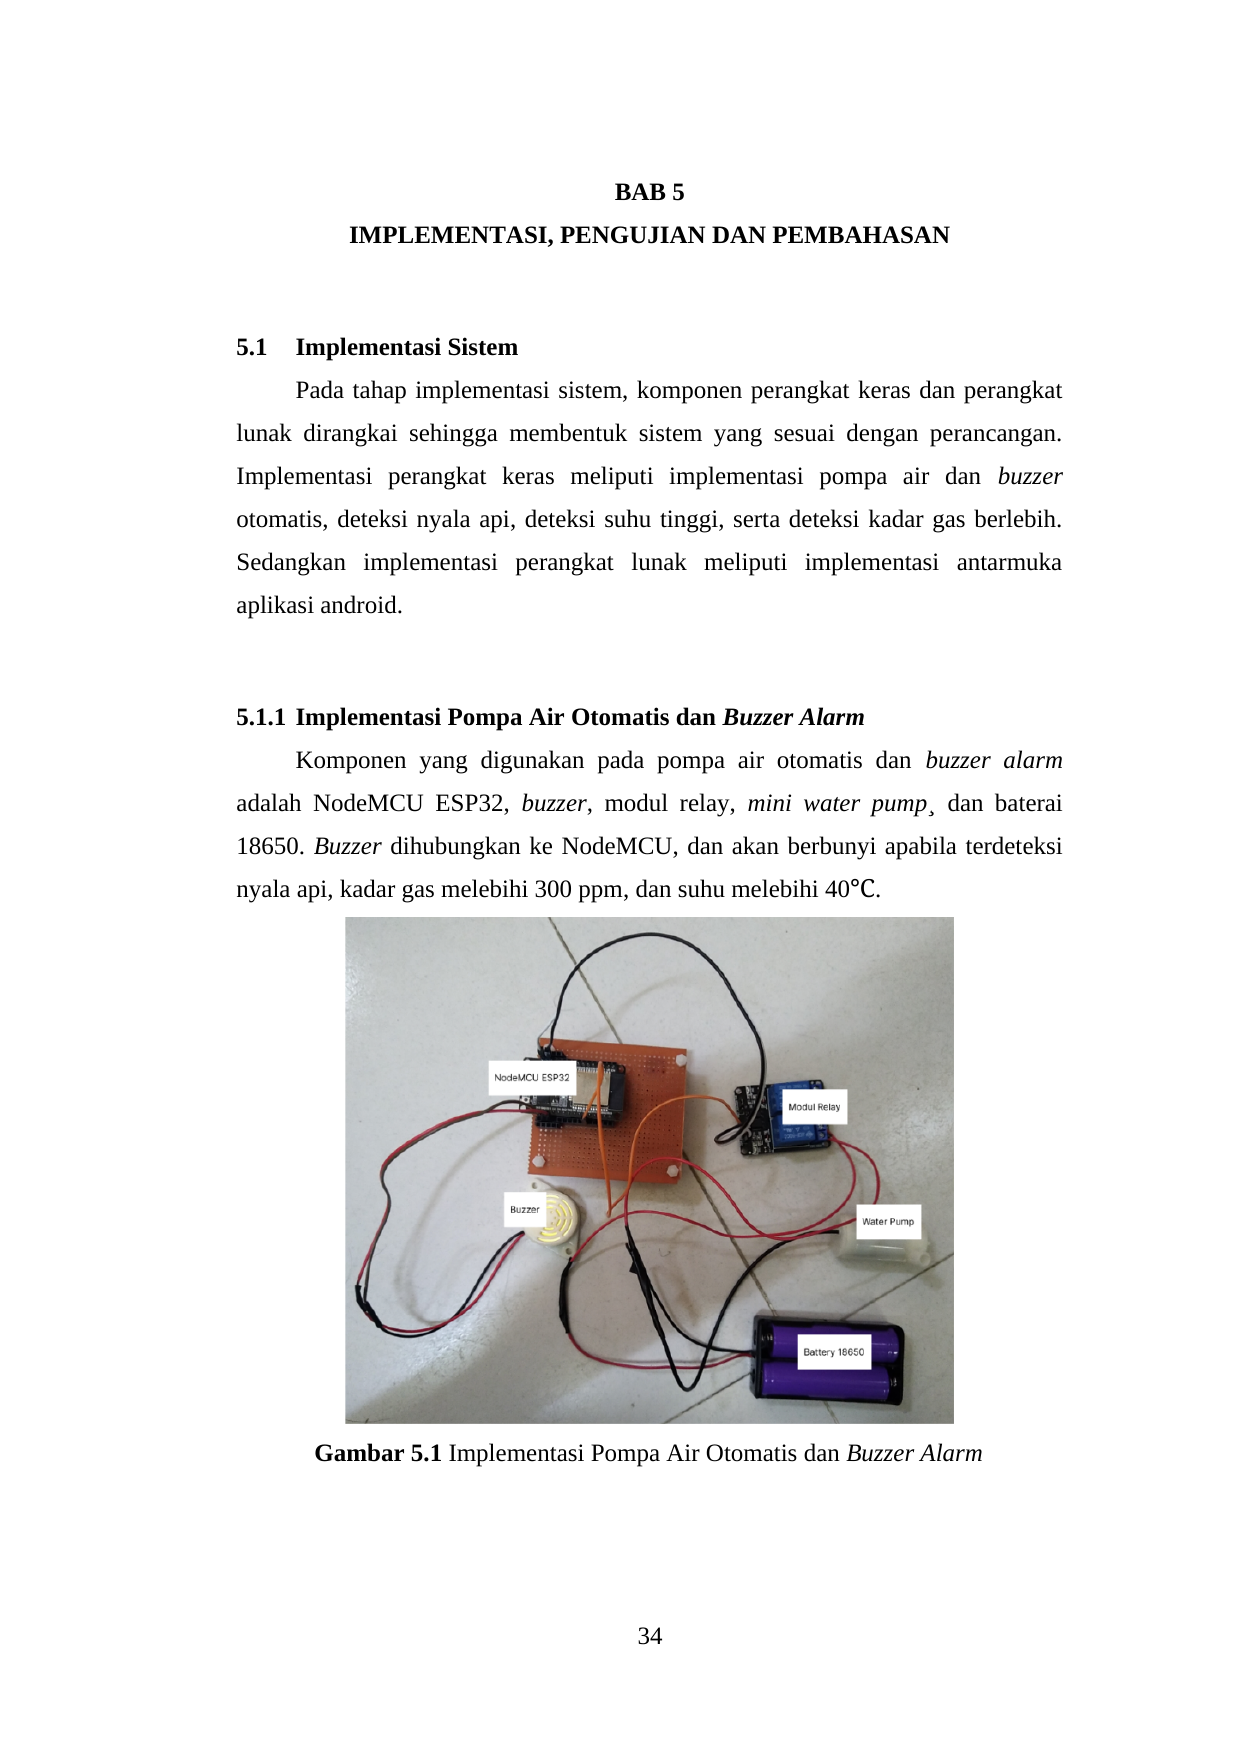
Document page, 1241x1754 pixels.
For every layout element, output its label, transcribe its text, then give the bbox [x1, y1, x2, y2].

text Komponen yang digunakan pada pompa air otomatis dan buzzer alarm adalah NodeMCU ESP32, buzzer, modul relay, mini water pump¸ dan baterai 18650. Buzzer dihubungkan ke NodeMCU, dan akan berbunyi apabila terdeteksi nyala api, kadar gas melebihi 300 ppm, dan suhu melebihi 40℃. [236, 745, 1063, 903]
subtitle BAB 5 IMPLEMENTASI, PENGUJIAN DAN PEMBAHASAN [236, 177, 1063, 249]
text Implementasi Pompa Air Otomatis dan Buzzer Alarm [236, 702, 1063, 730]
text Implementasi Sistem [236, 332, 1063, 360]
text Gambar 5.1 Implementasi Pompa Air Otomatis dan Buzzer Alarm [236, 1438, 1063, 1467]
text Pada tahap implementasi sistem, komponen perangkat keras dan perangkat lunak dirangkai sehingga membentuk sistem yang sesuai dengan perancangan. Implementasi perangkat keras meliputi implementasi pompa air dan buzzer otomatis, deteksi nyala api, deteksi suhu tinggi, serta deteksi kadar gas berlebih. Sedangkan implementasi perangkat lunak meliputi implementasi antarmuka aplikasi android. [236, 375, 1063, 619]
picture [345, 917, 954, 1424]
